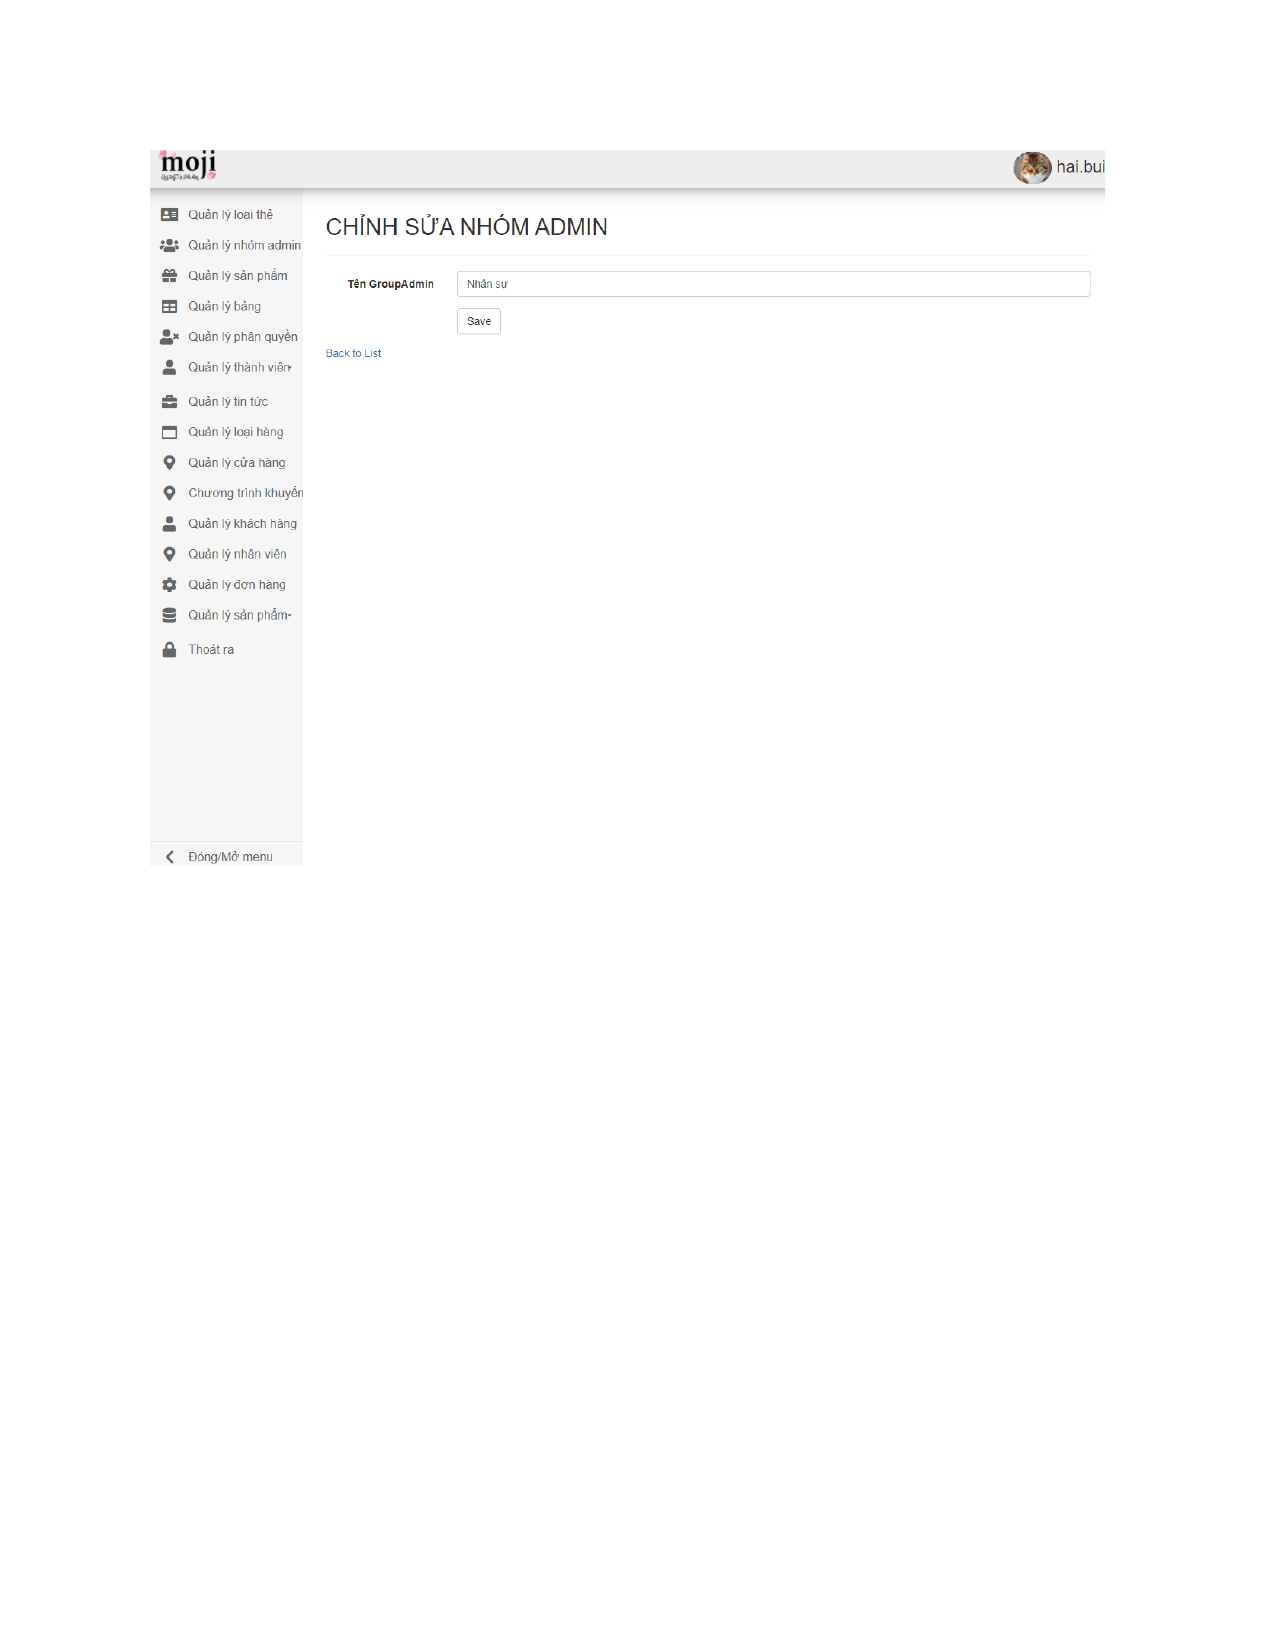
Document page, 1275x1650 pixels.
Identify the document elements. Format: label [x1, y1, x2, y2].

picture [150, 150, 1106, 866]
